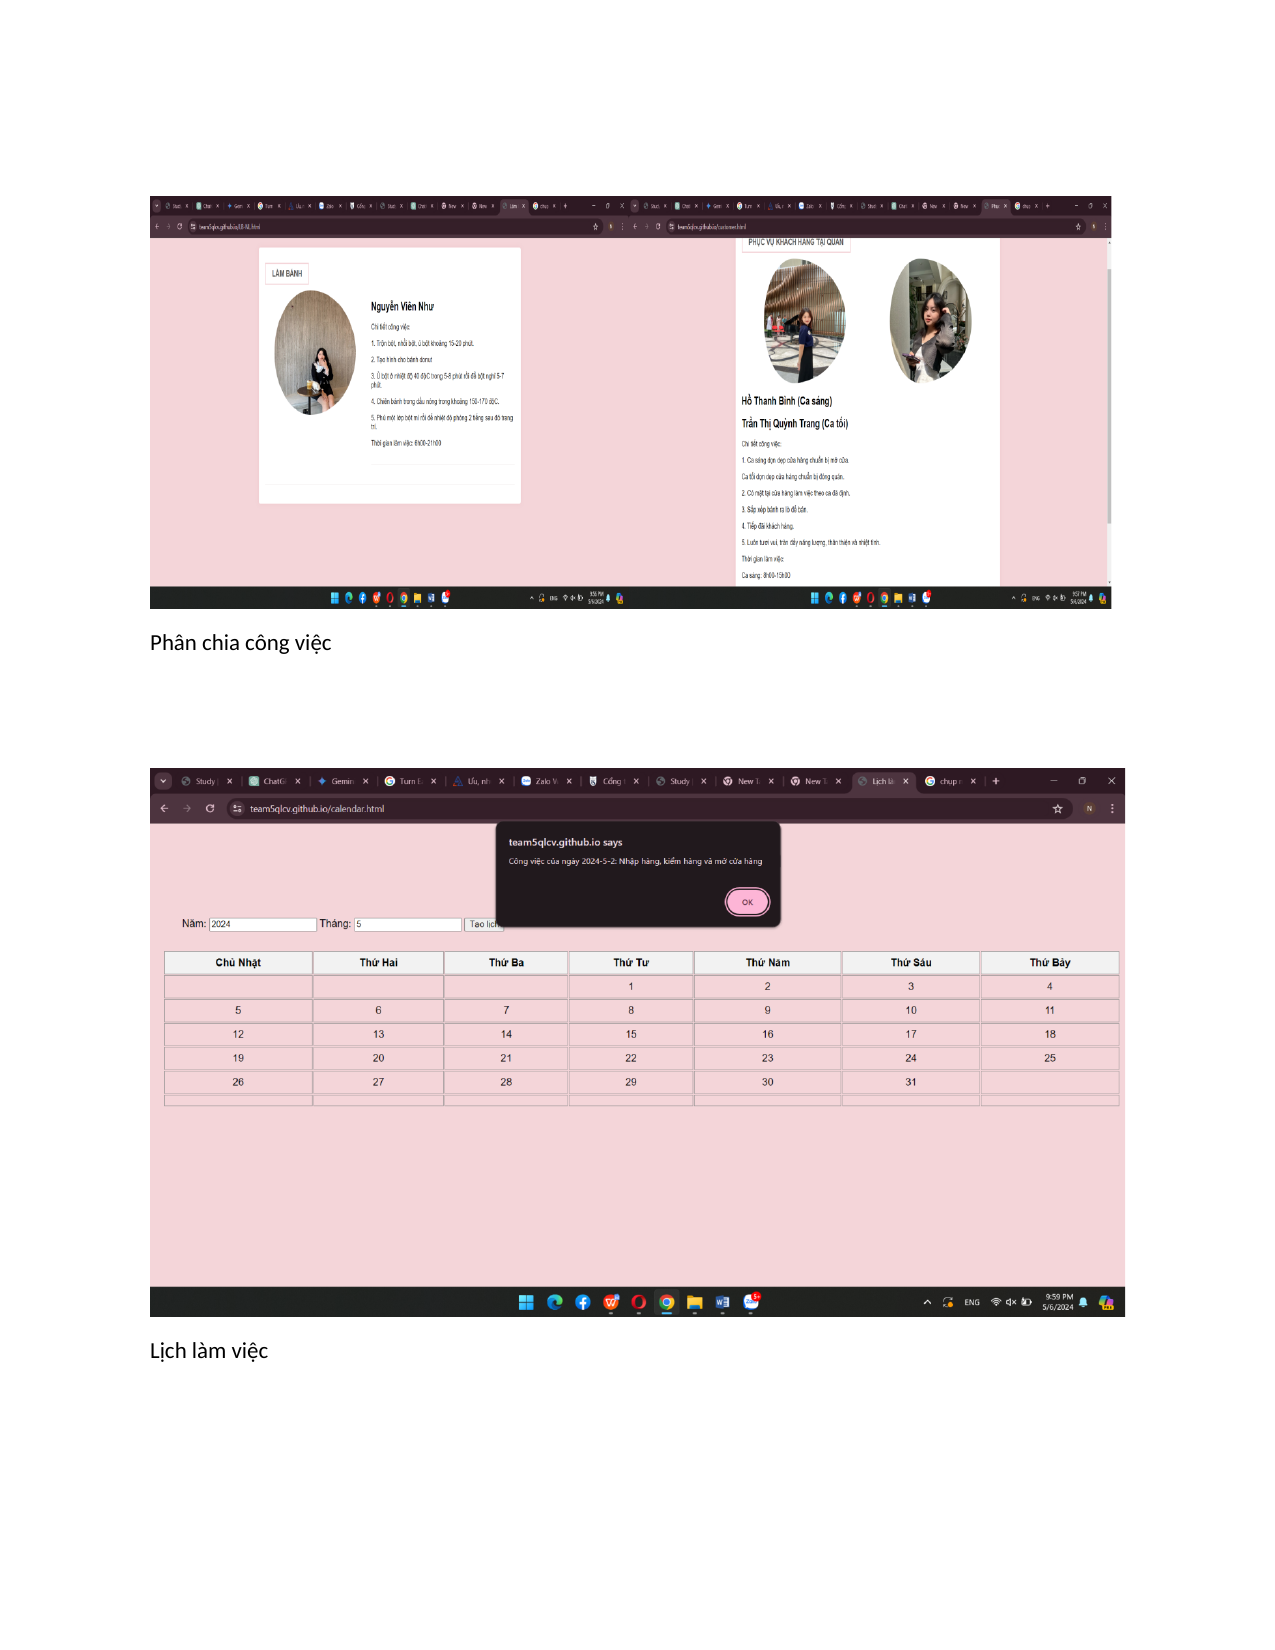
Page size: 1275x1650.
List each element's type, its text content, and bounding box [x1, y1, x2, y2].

text Phân chia công việc [150, 628, 1125, 656]
picture [150, 768, 1125, 1317]
text Lịch làm việc [150, 1336, 1125, 1364]
picture [150, 196, 1112, 609]
